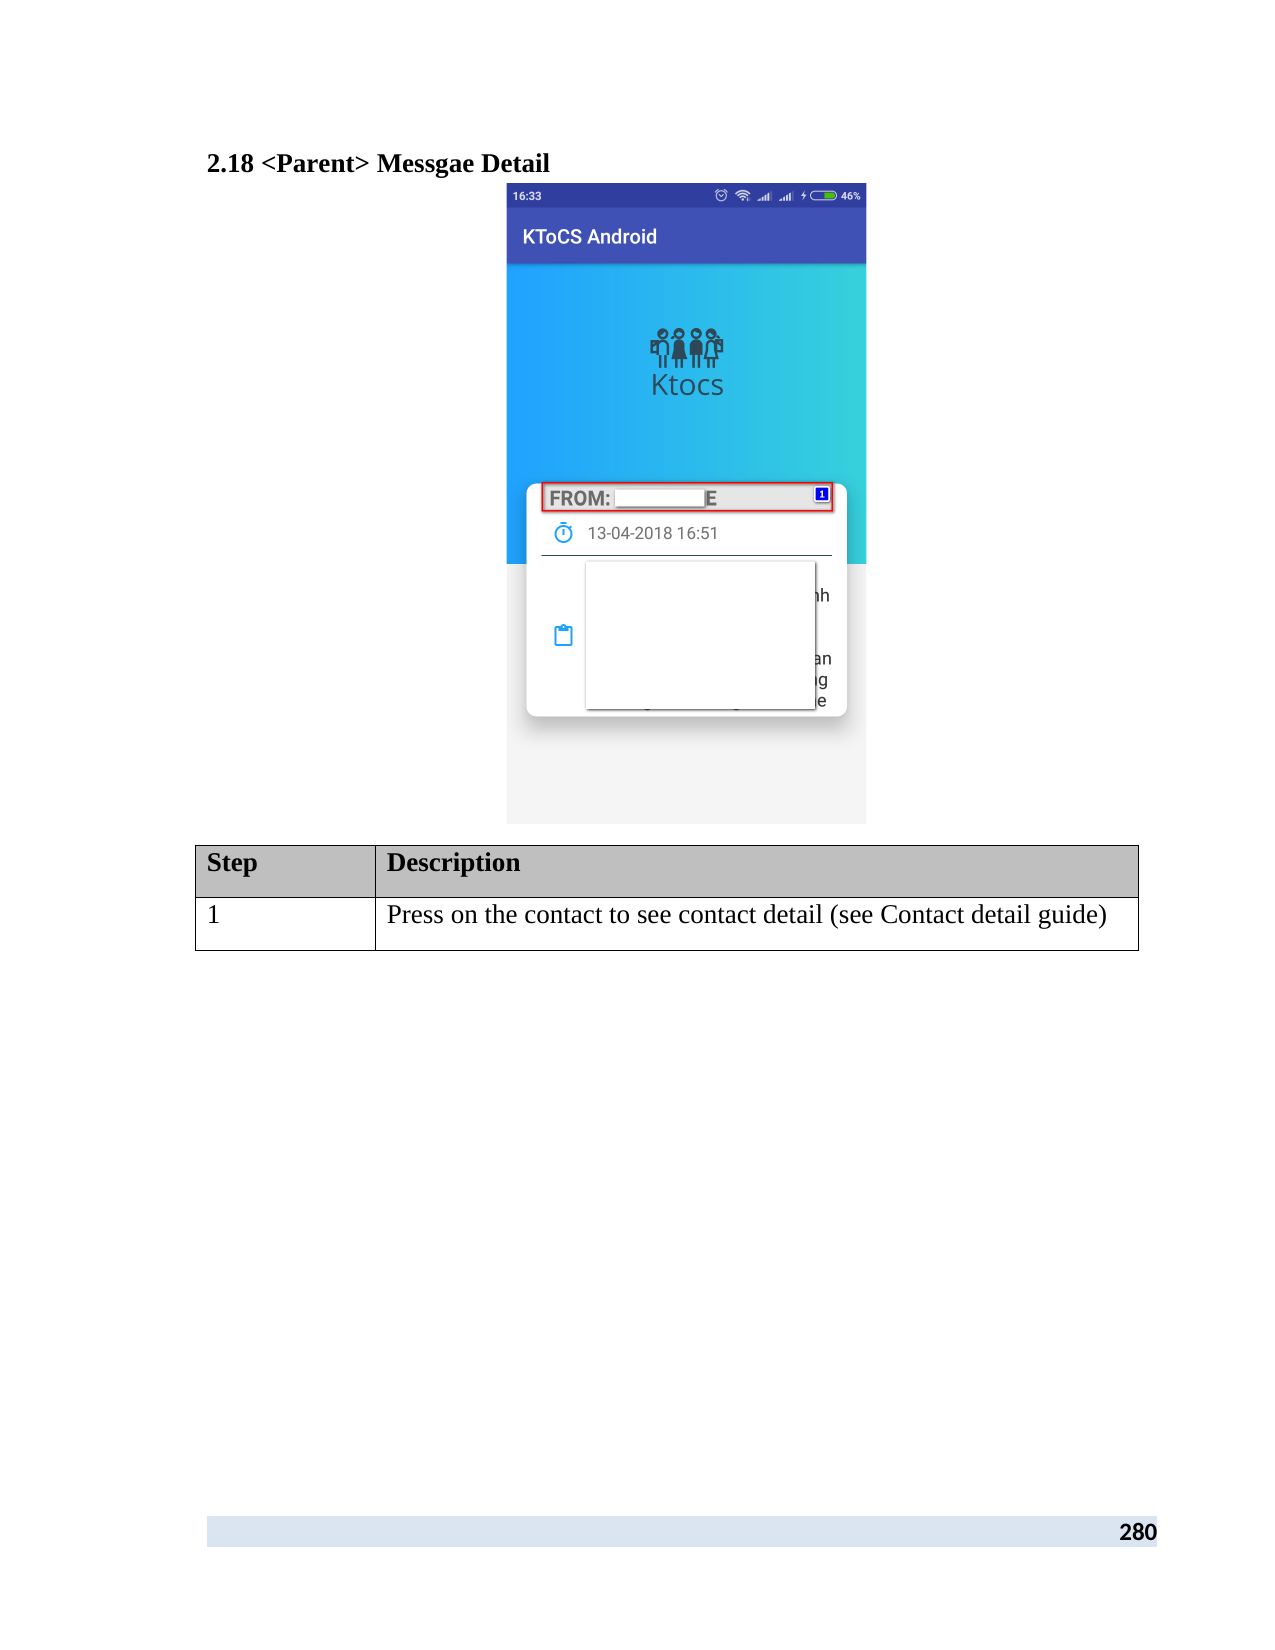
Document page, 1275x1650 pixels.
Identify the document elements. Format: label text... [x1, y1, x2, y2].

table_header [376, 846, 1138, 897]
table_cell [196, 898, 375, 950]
picture [506, 183, 867, 824]
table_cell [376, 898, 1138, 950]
subtitle 2.18 <Parent> Messgae Detail [207, 148, 1157, 179]
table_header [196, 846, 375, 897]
